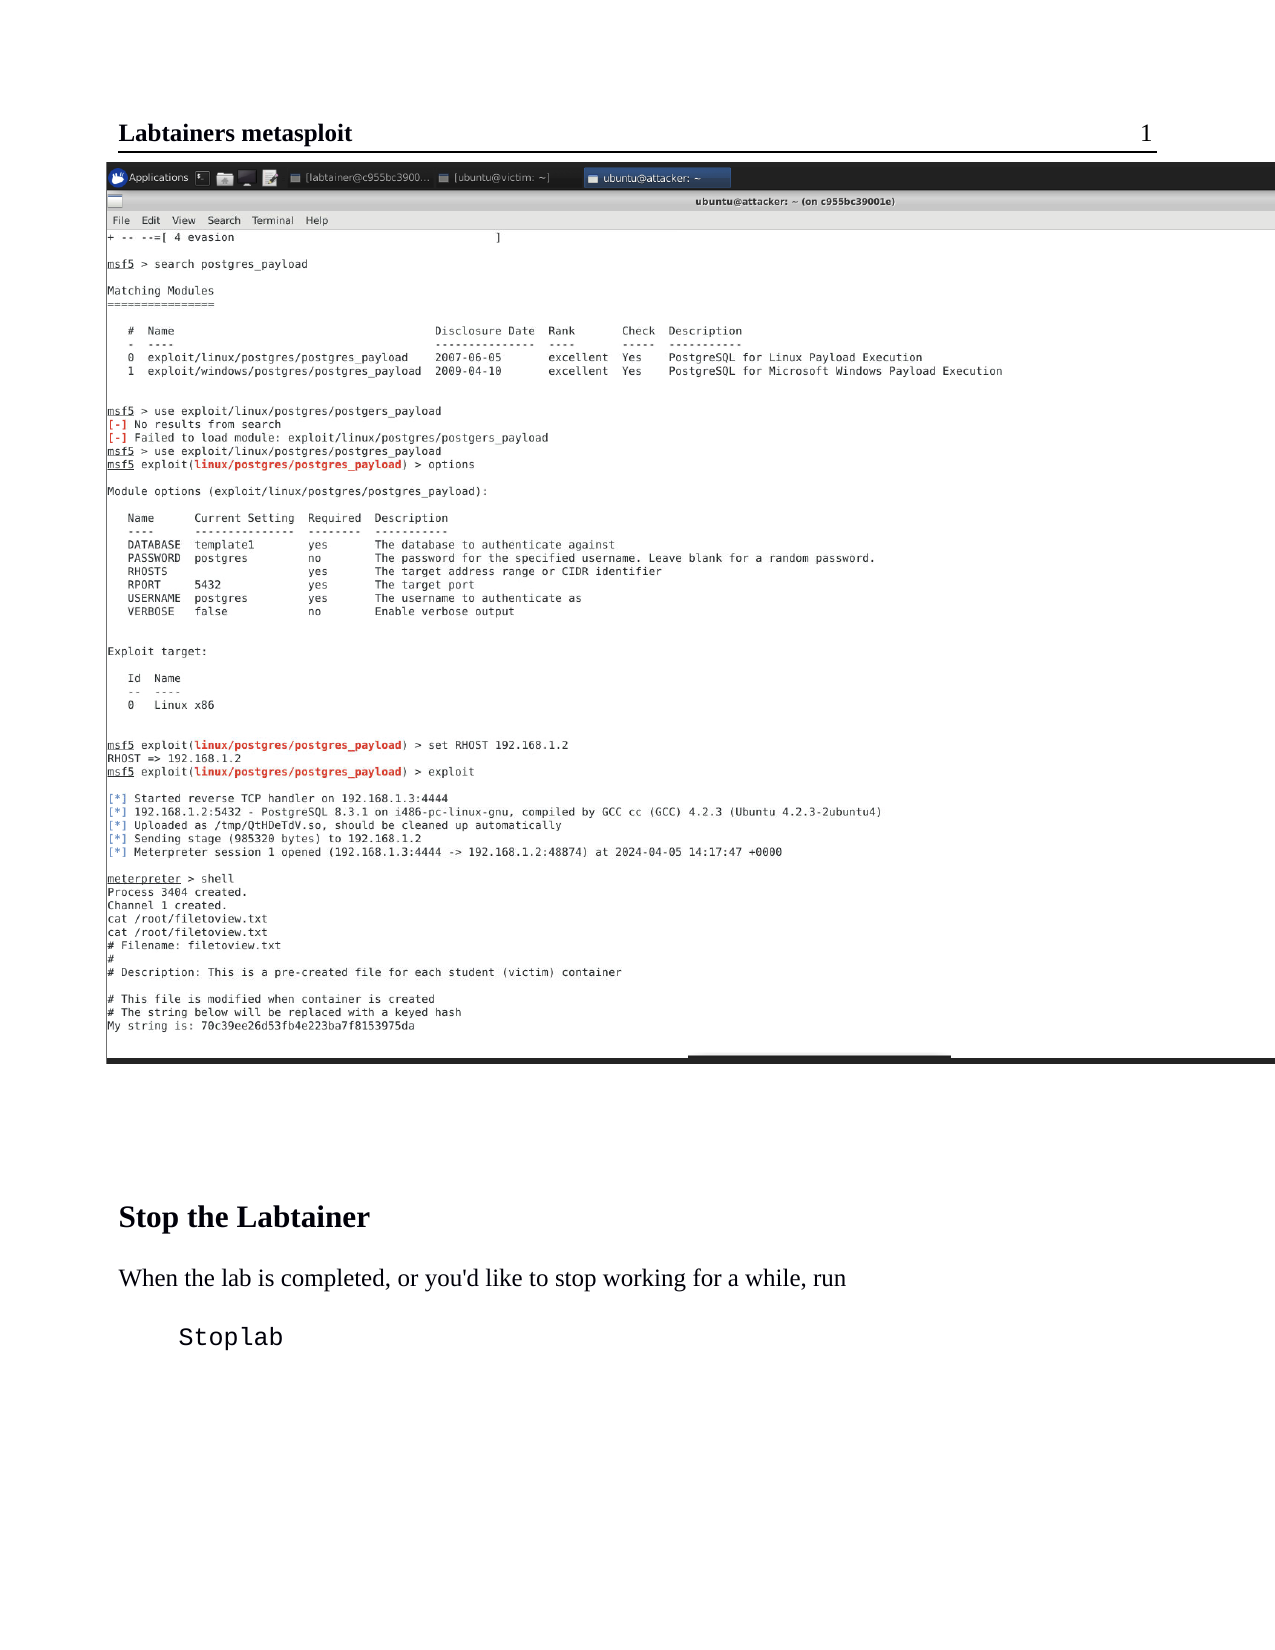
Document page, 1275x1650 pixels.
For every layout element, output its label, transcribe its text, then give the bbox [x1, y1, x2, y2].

text Stoplab [178, 1324, 1096, 1352]
picture [106, 162, 1275, 1064]
subtitle Stop the Labtainer [118, 1198, 1096, 1234]
text When the lab is completed, or you'd like to stop working for a while, run [118, 1263, 1096, 1292]
